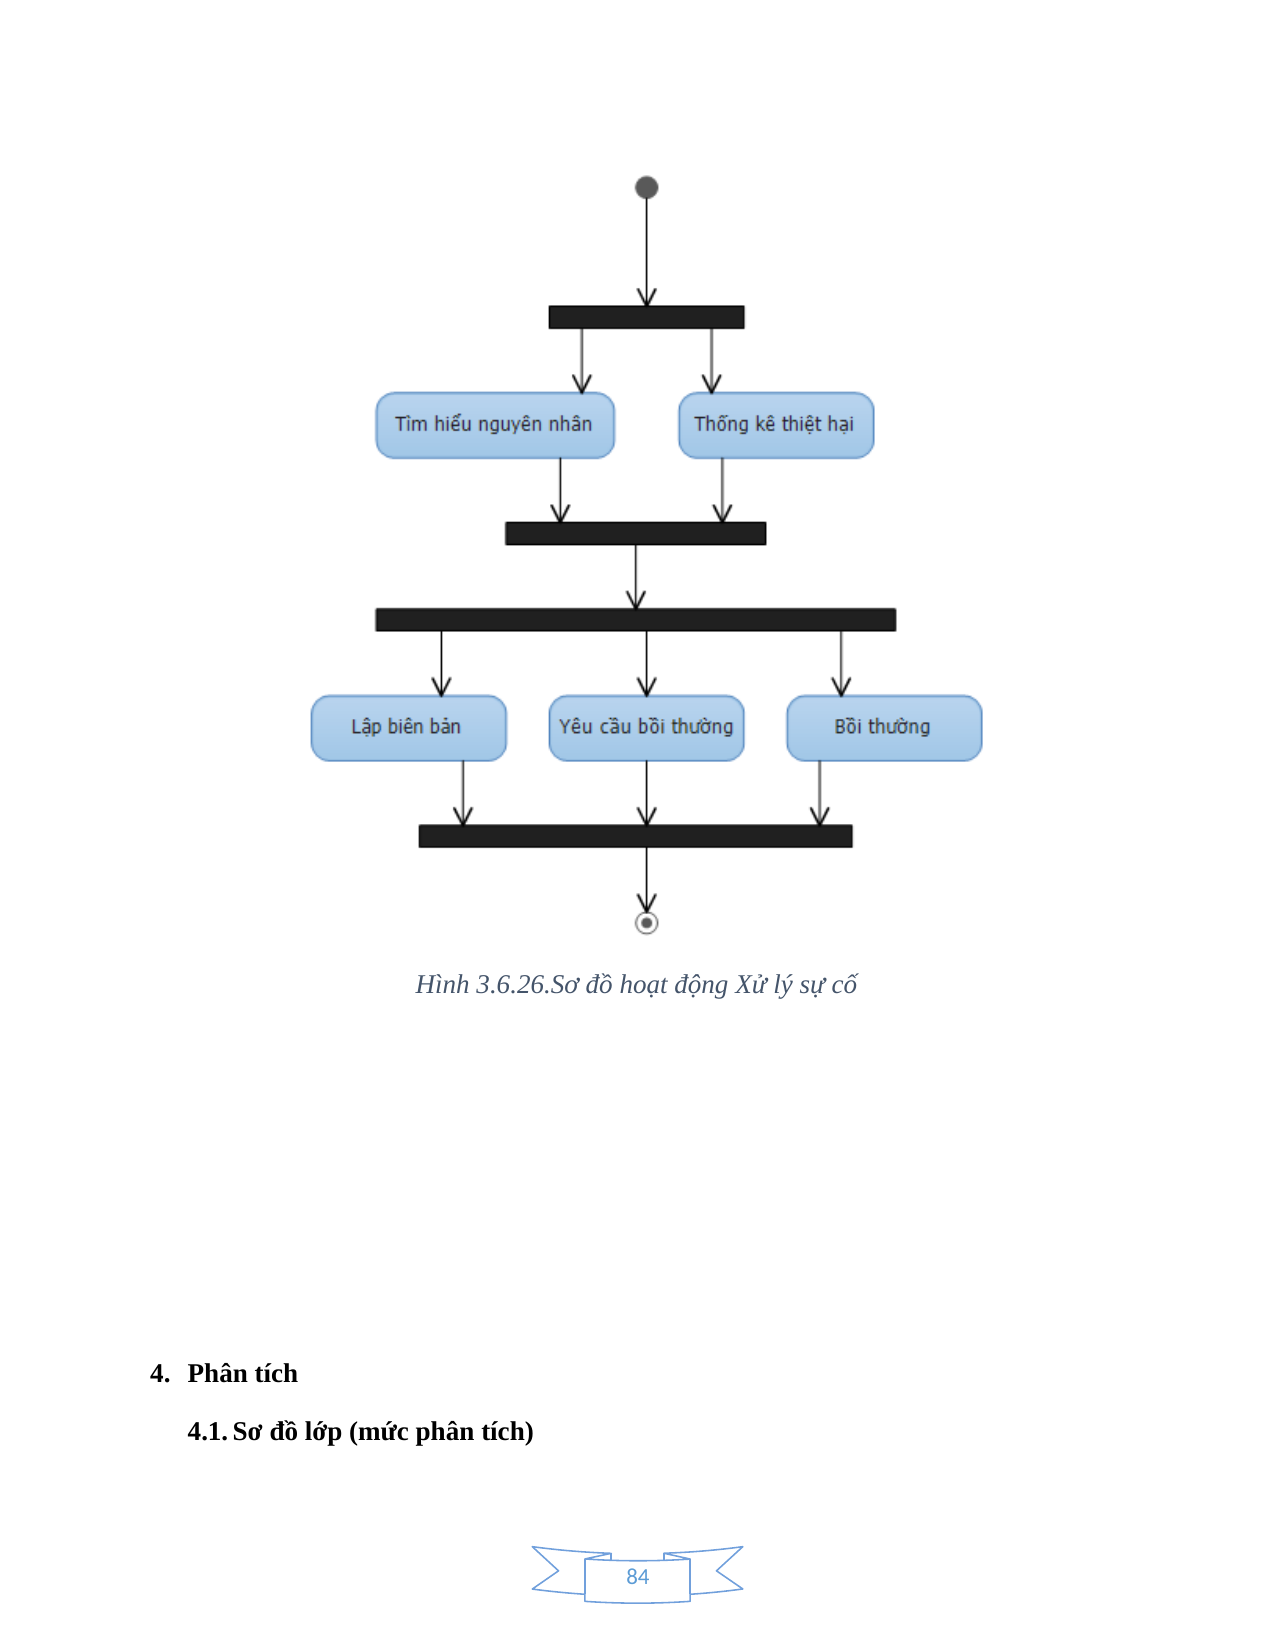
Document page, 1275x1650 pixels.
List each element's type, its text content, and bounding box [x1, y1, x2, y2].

subtitle Sơ đồ lớp (mức phân tích) [187, 1415, 1125, 1446]
subtitle Phân tích [150, 1357, 1125, 1388]
picture [253, 149, 1022, 950]
